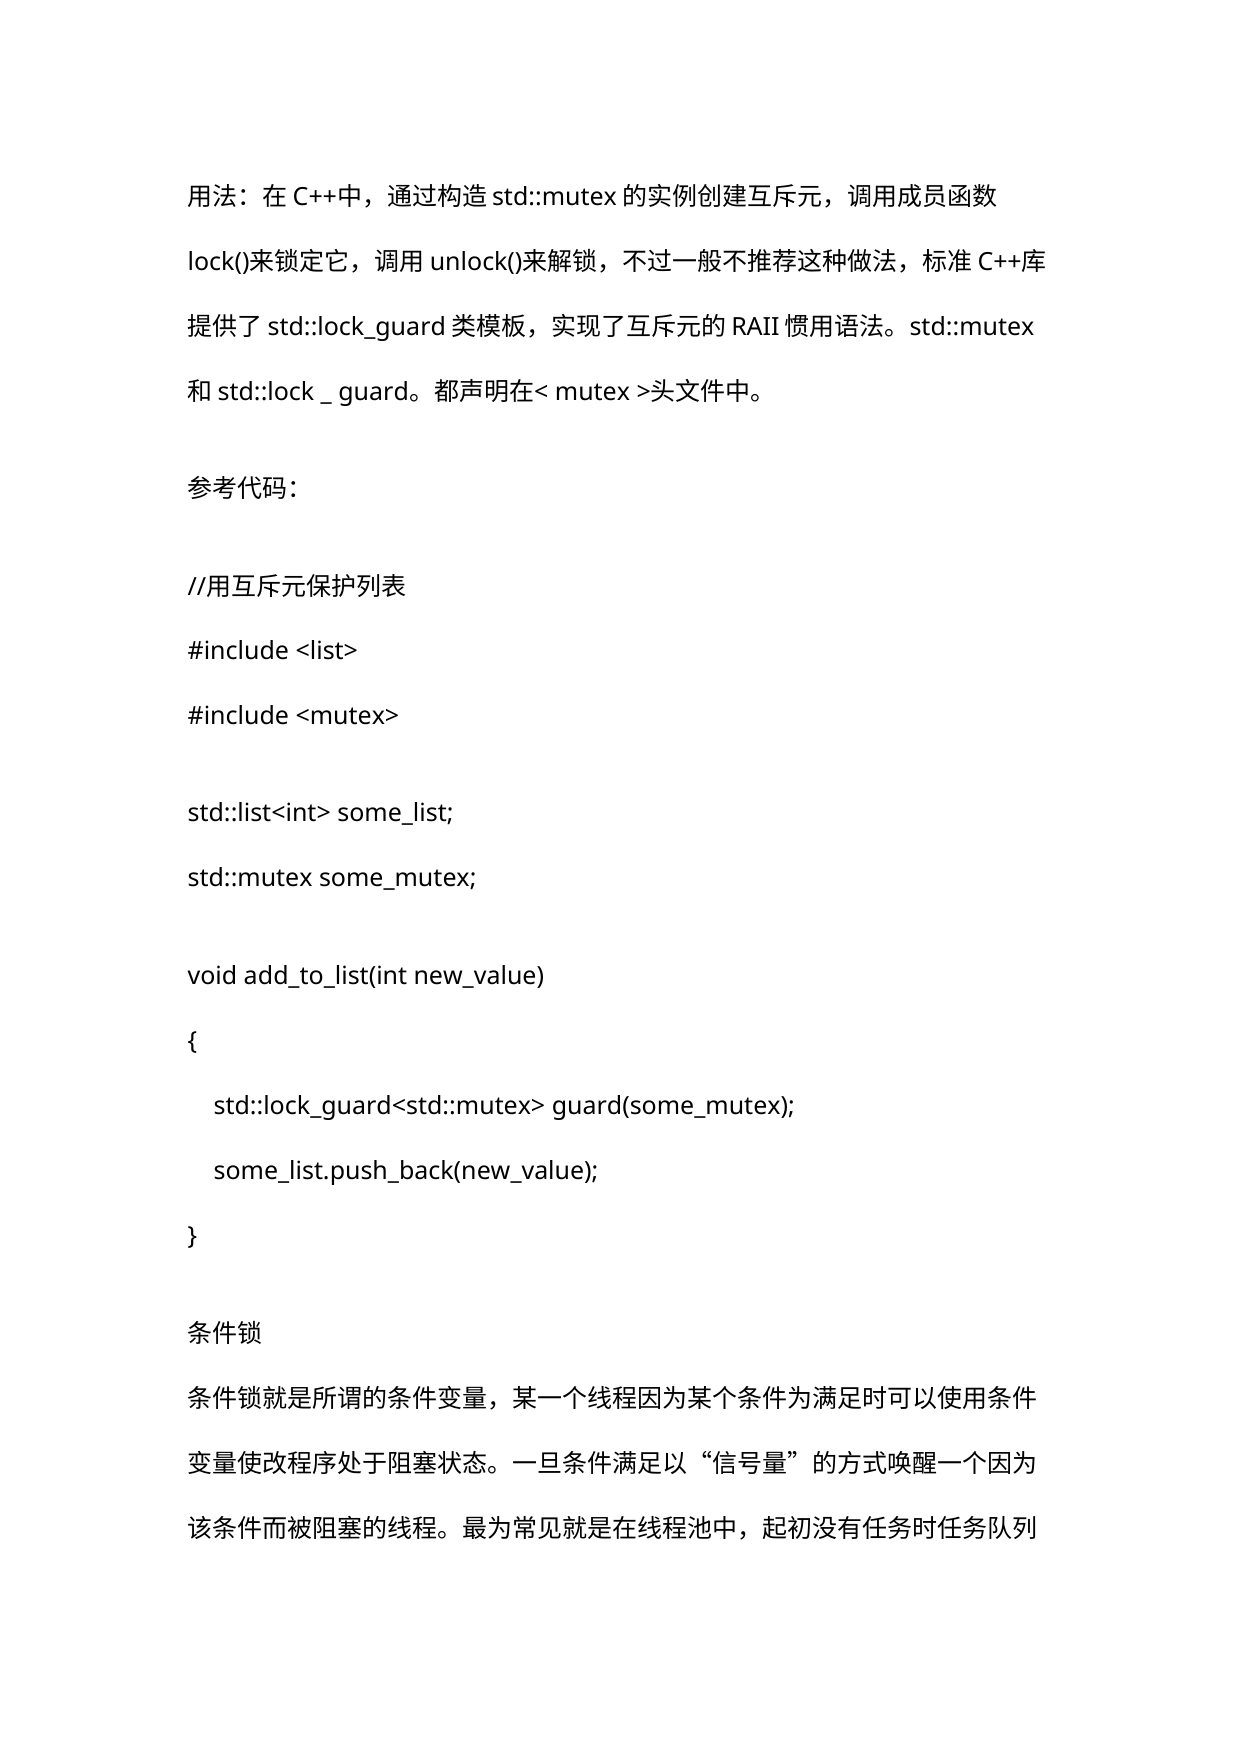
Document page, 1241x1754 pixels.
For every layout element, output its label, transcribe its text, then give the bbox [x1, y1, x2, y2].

text std::list<int> some_list; [187, 779, 1053, 844]
text 参考代码： [187, 454, 1053, 519]
text some_list.push_back(new_value); [187, 1137, 1053, 1202]
text void add_to_list(int new_value) [187, 942, 1053, 1007]
text #include <list> [187, 617, 1053, 682]
text 条件锁 [187, 1299, 1053, 1364]
text #include <mutex> [187, 682, 1053, 747]
text } [187, 1202, 1053, 1267]
text std::mutex some_mutex; [187, 844, 1053, 909]
text //用互斥元保护列表 [187, 552, 1053, 617]
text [187, 1364, 1053, 1559]
text std::lock_guard<std::mutex> guard(some_mutex); [187, 1072, 1053, 1137]
text 用法：在C++中，通过构造std::mutex的实例创建互斥元，调用成员函数lock()来锁定它，调用unlock()来解锁，不过一般不推荐这种做法，标准C++库提供了std::lock_guard类模板，实现了互斥元的RAII惯用语法。std::mutex和std::lock _ guard。都声明在< mutex >头文件中。 [187, 162, 1053, 422]
text { [187, 1007, 1053, 1072]
